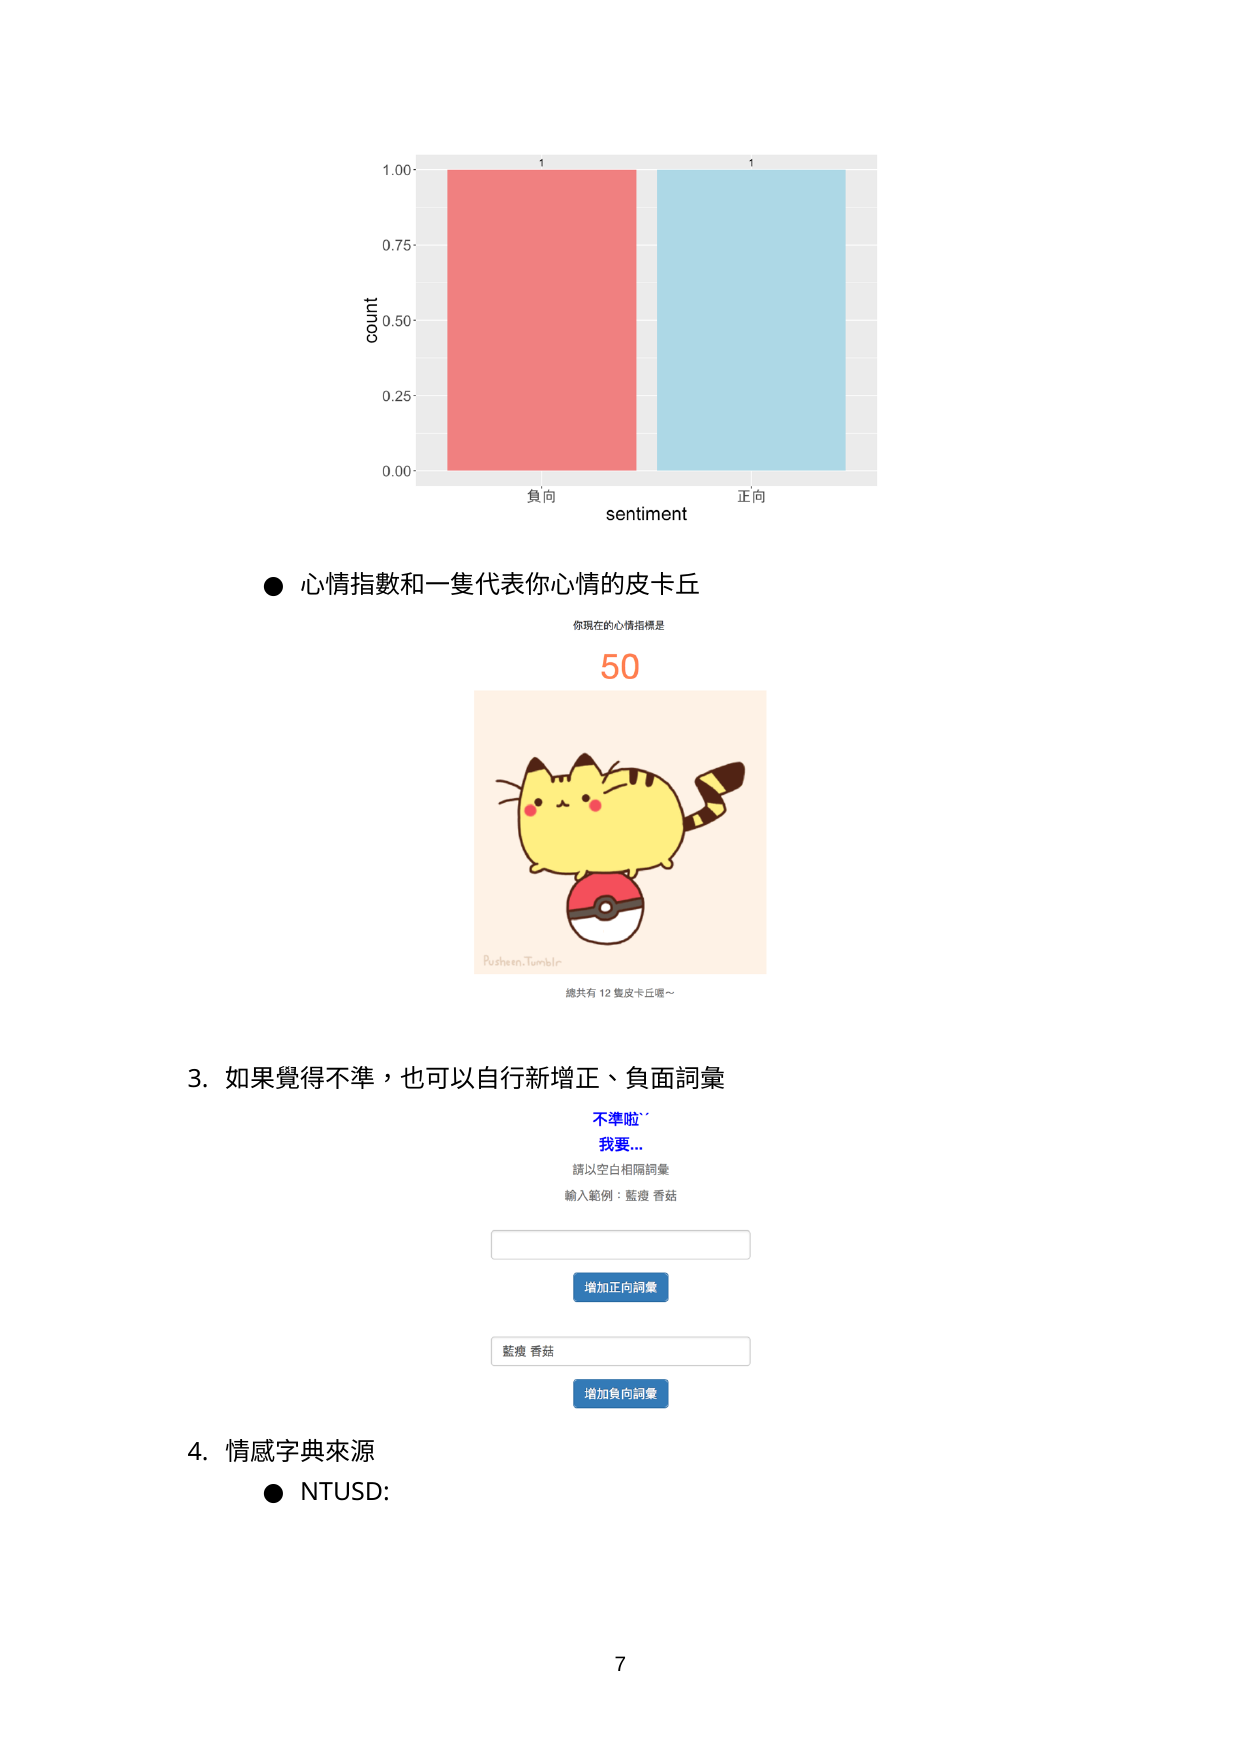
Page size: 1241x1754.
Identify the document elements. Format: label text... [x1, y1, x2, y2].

list 心情指數和一隻代表你心情的皮卡丘 [262, 564, 1090, 601]
picture [450, 606, 790, 1019]
list 情感字典來源 [187, 1432, 1090, 1468]
list 如果覺得不準，也可以自行新增正、負面詞彙 [187, 1058, 1090, 1095]
list NTUSD: [262, 1473, 1090, 1507]
picture [465, 1100, 775, 1428]
picture [358, 150, 882, 525]
